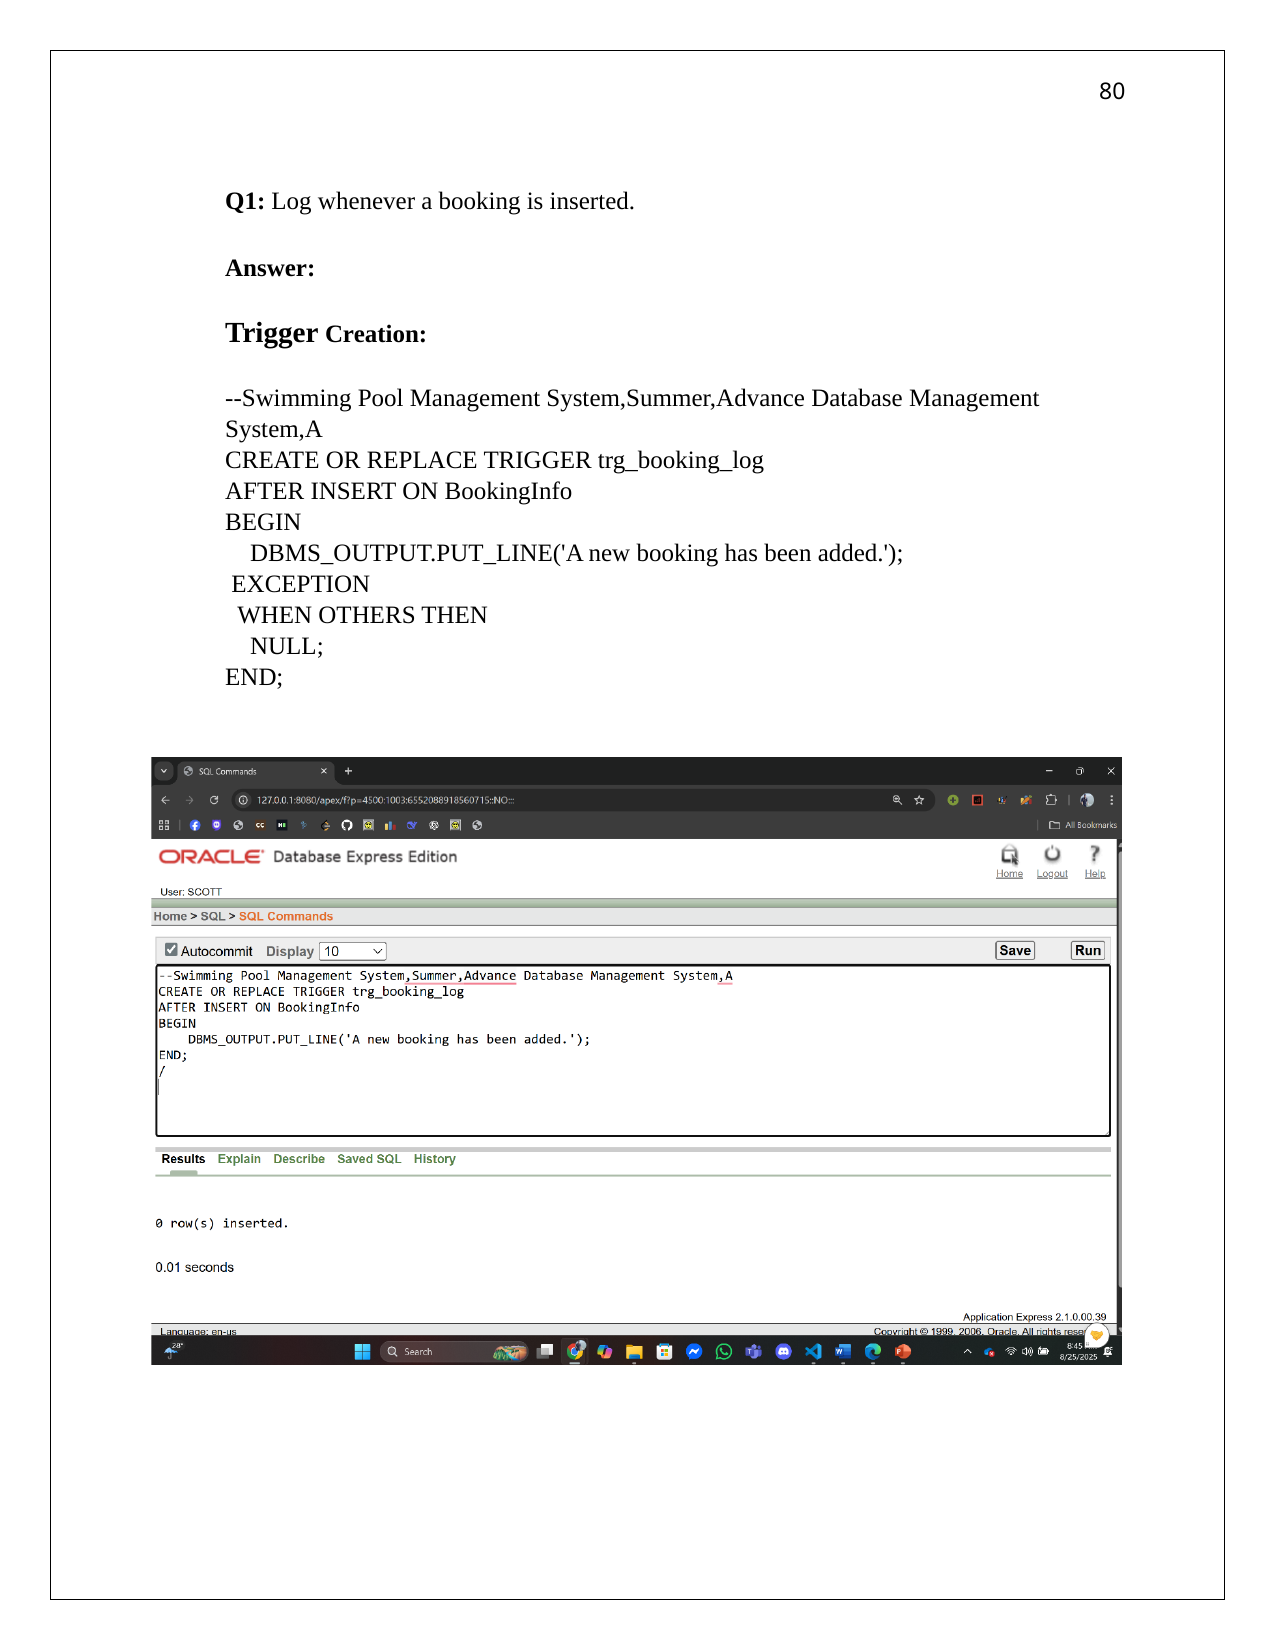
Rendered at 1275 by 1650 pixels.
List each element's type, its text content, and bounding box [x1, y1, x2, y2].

list CREATE OR REPLACE TRIGGER trg_booking_log [225, 445, 1125, 474]
list --Swimming Pool Management System,Summer,Advance Database Management System,A [225, 383, 1125, 443]
list NULL; [225, 631, 1125, 660]
picture [150, 757, 1122, 1364]
list END; [225, 662, 1125, 691]
list AFTER INSERT ON BookingInfo [225, 476, 1125, 505]
list BEGIN [225, 507, 1125, 536]
list EXCEPTION [225, 569, 1125, 598]
list WHEN OTHERS THEN [225, 600, 1125, 629]
list DBMS_OUTPUT.PUT_LINE('A new booking has been added.'); [225, 538, 1125, 567]
list Trigger Creation: [225, 316, 1125, 349]
list Q1: Log whenever a booking is inserted. [225, 186, 1125, 215]
list Answer: [225, 253, 1125, 282]
